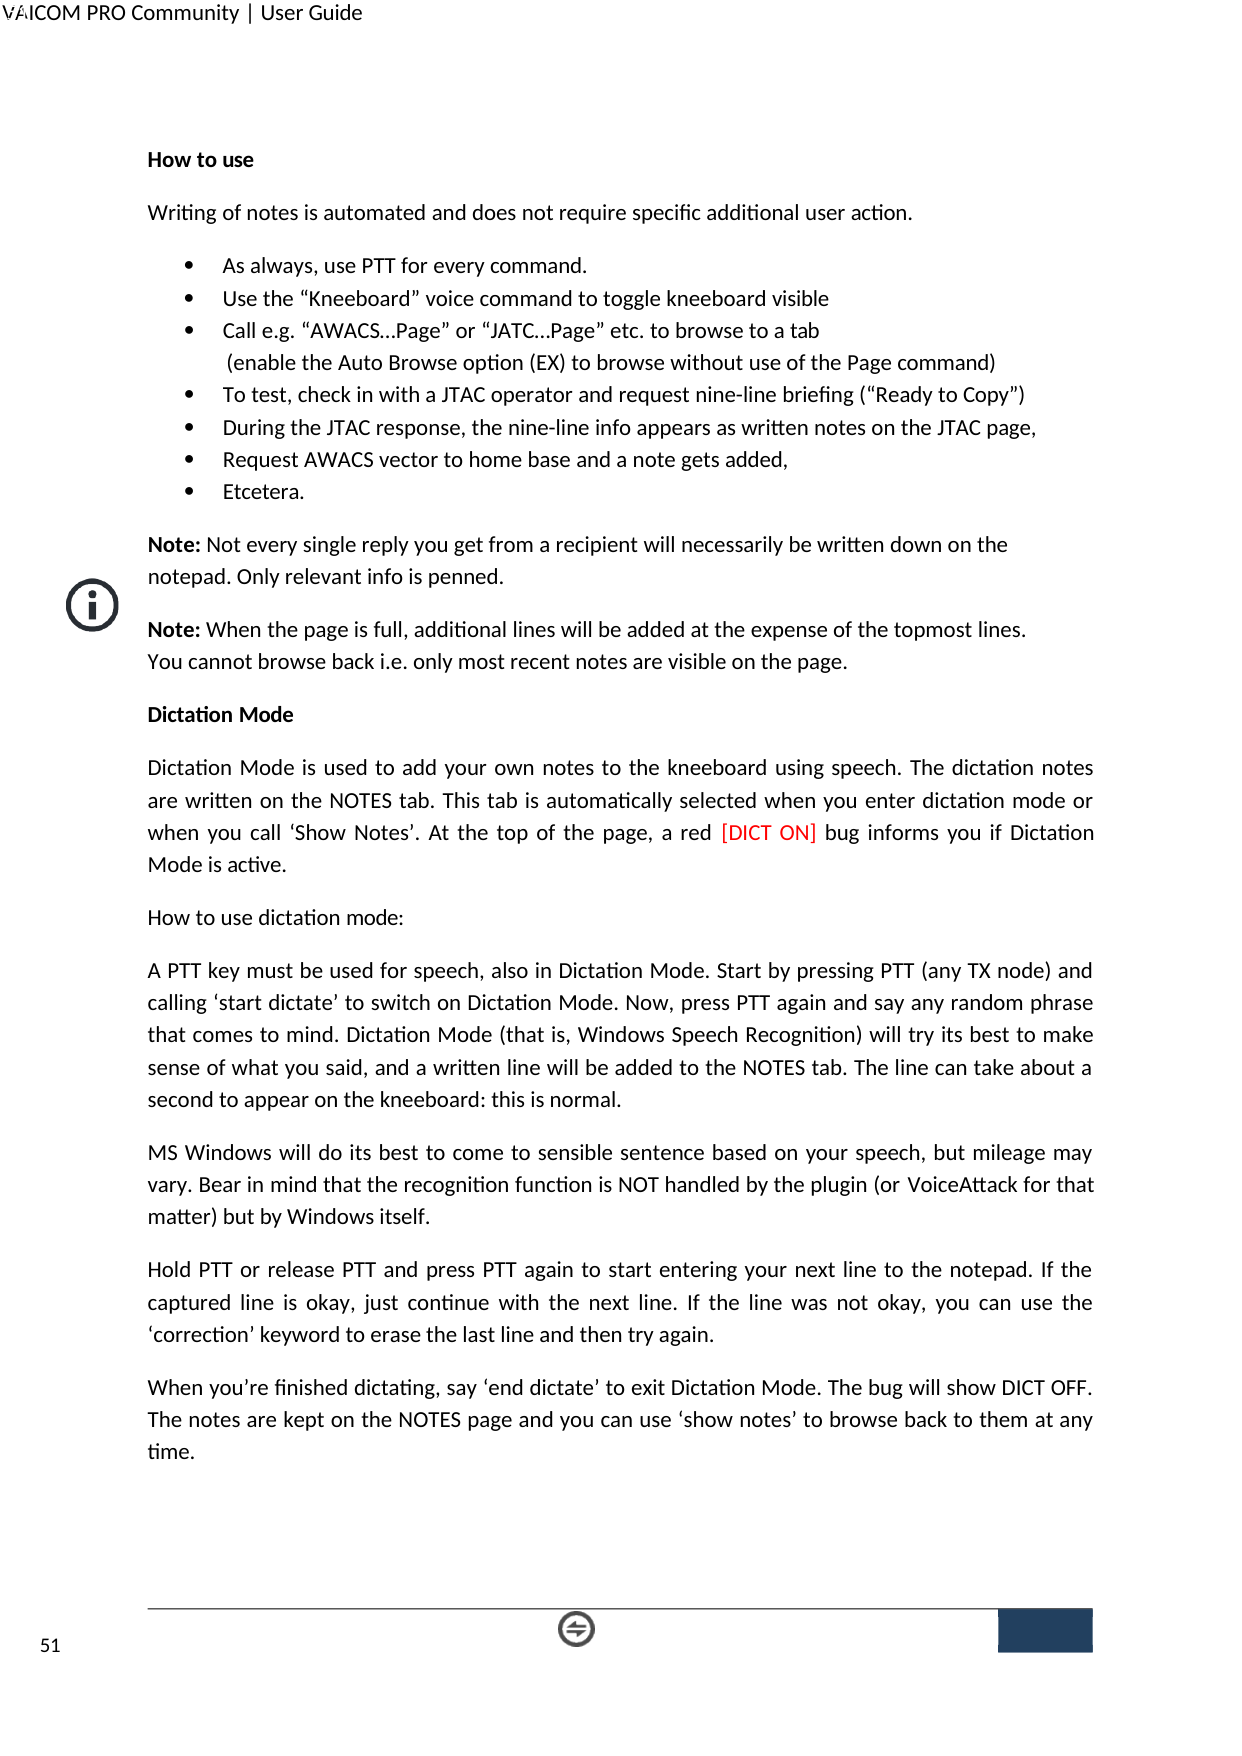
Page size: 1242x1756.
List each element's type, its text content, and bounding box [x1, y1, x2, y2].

text Dictation Mode is used to add your own notes to the kneeboard using speech. The dictation notes are written on the NOTES tab. This tab is automatically selected when you enter dictation mode or when you call ‘Show Notes’. At the top of the page, a red [DICT ON] bug informs you if Dictation Mode is active. [147, 753, 1095, 878]
text (enable the Auto Browse option (EX) to browse without use of the Page command) [226, 348, 1131, 376]
picture [66, 578, 119, 632]
text When you’re finished dictating, say ‘end dictate’ to exit Dictation Mode. The bug will show DICT OFF. The notes are kept on the NOTES page and you can use ‘show notes’ to browse back to them at any time. [147, 1373, 1095, 1465]
list During the JTAC response, the nine-line info appears as written notes on the JTAC page, [185, 413, 1131, 441]
text Note: Not every single reply you get from a recipient will necessarily be written down on the notepad. Only relevant info is penned. [148, 530, 1078, 590]
subtitle How to use [147, 145, 1131, 173]
text How to use dictation mode: [147, 903, 1131, 931]
list Use the “Kneeboard” voice command to toggle kneeboard visible [185, 284, 1131, 312]
list As always, use PTT for every command. [185, 251, 1131, 279]
text MS Windows will do its best to come to sensible sentence based on your speech, but mileage may vary. Bear in mind that the recognition function is NOT handled by the plugin (or VoiceAttack for that matter) but by Windows itself. [147, 1138, 1094, 1230]
text Hold PTT or release PTT and press PTT again to start entering your next line to the notepad. If the captured line is okay, just continue with the next line. If the line was not okay, you can use the ‘correction’ keyword to erase the last line and then try again. [147, 1256, 1095, 1348]
list Call e.g. “AWACS…Page” or “JATC…Page” etc. to browse to a tab [185, 316, 1131, 344]
text Note: When the page is full, additional lines will be added at the expense of the topmost lines. You cannot browse back i.e. only most recent notes are visible on the page. [147, 615, 1051, 675]
list To test, check in with a JTAC operator and request nine-line briefing (“Ready to Copy”) [185, 381, 1131, 408]
subtitle Dictation Mode [147, 701, 1131, 728]
text Writing of notes is automated and does not require specific additional user action. [147, 198, 1131, 226]
picture [558, 1611, 595, 1647]
list Etcetera. [185, 477, 1131, 505]
text A PTT key must be used for speech, also in Dictation Mode. Start by pressing PTT (any TX node) and calling ‘start dictate’ to switch on Dictation Mode. Now, press PTT again and say any random phrase that comes to mind. Dictation Mode (that is, Windows Speech Recognition) will try its best to make sense of what you said, and a written line will be added to the NOTES tab. The line can take about a second to appear on the kneeboard: this is normal. [147, 956, 1095, 1113]
list Request AWACS vector to home base and a note gets added, [185, 445, 1131, 473]
